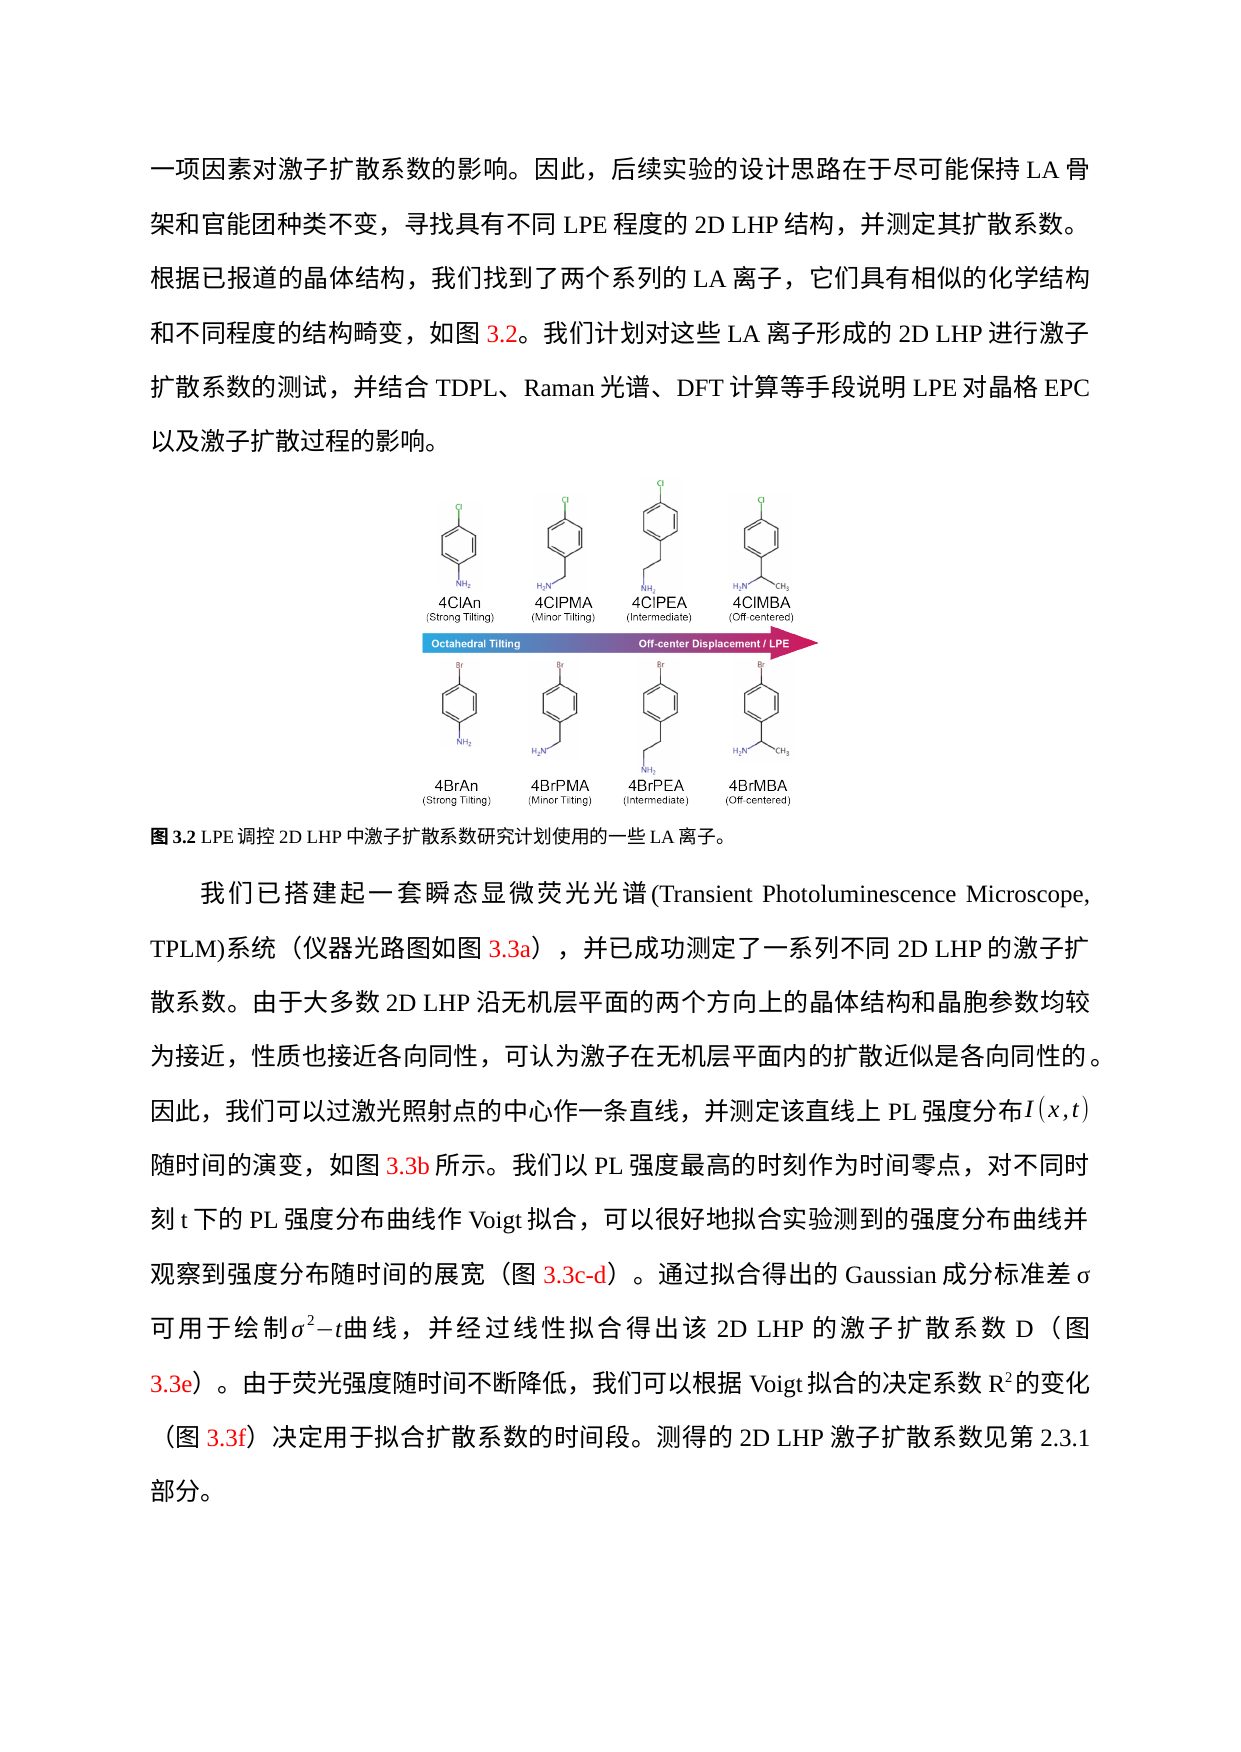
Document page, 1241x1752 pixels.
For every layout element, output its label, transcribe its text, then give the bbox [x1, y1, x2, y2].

picture [422, 476, 818, 807]
text 我们已搭建起一套瞬态显微荧光光谱(Transient Photoluminescence Microscope, TPLM)系统（仪器光路图如图3.3a），并已成功测定了一系列不同2D LHP的激子扩散系数。由于大多数2D LHP沿无机层平面的两个方向上的晶体结构和晶胞参数均较为接近，性质也接近各向同性，可认为激子在无机层平面内的扩散近似是各向同性的。因此，我们可以过激光照射点的中心作一条直线，并测定该直线上PL强度分布随时间的演变，如图3.3b所示。我们以PL强度最高的时刻作为时间零点，对不同时刻t下的PL强度分布曲线作Voigt拟合，可以很好地拟合实验测到的强度分布曲线并观察到强度分布随时间的展宽（图3.3c-d）。通过拟合得出的Gaussian成分标准差σ可用于绘制曲线，并经过线性拟合得出该2D LHP的激子扩散系数D（图3.3e）。由于荧光强度随时间不断降低，我们可以根据Voigt拟合的决定系数R2的变化（图3.3f）决定用于拟合扩散系数的时间段。测得的2D LHP激子扩散系数见第2.3.1部分。 [150, 874, 1090, 1508]
text 图3.2 LPE调控2D LHP中激子扩散系数研究计划使用的一些LA离子。 [150, 821, 1090, 849]
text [150, 150, 1090, 458]
